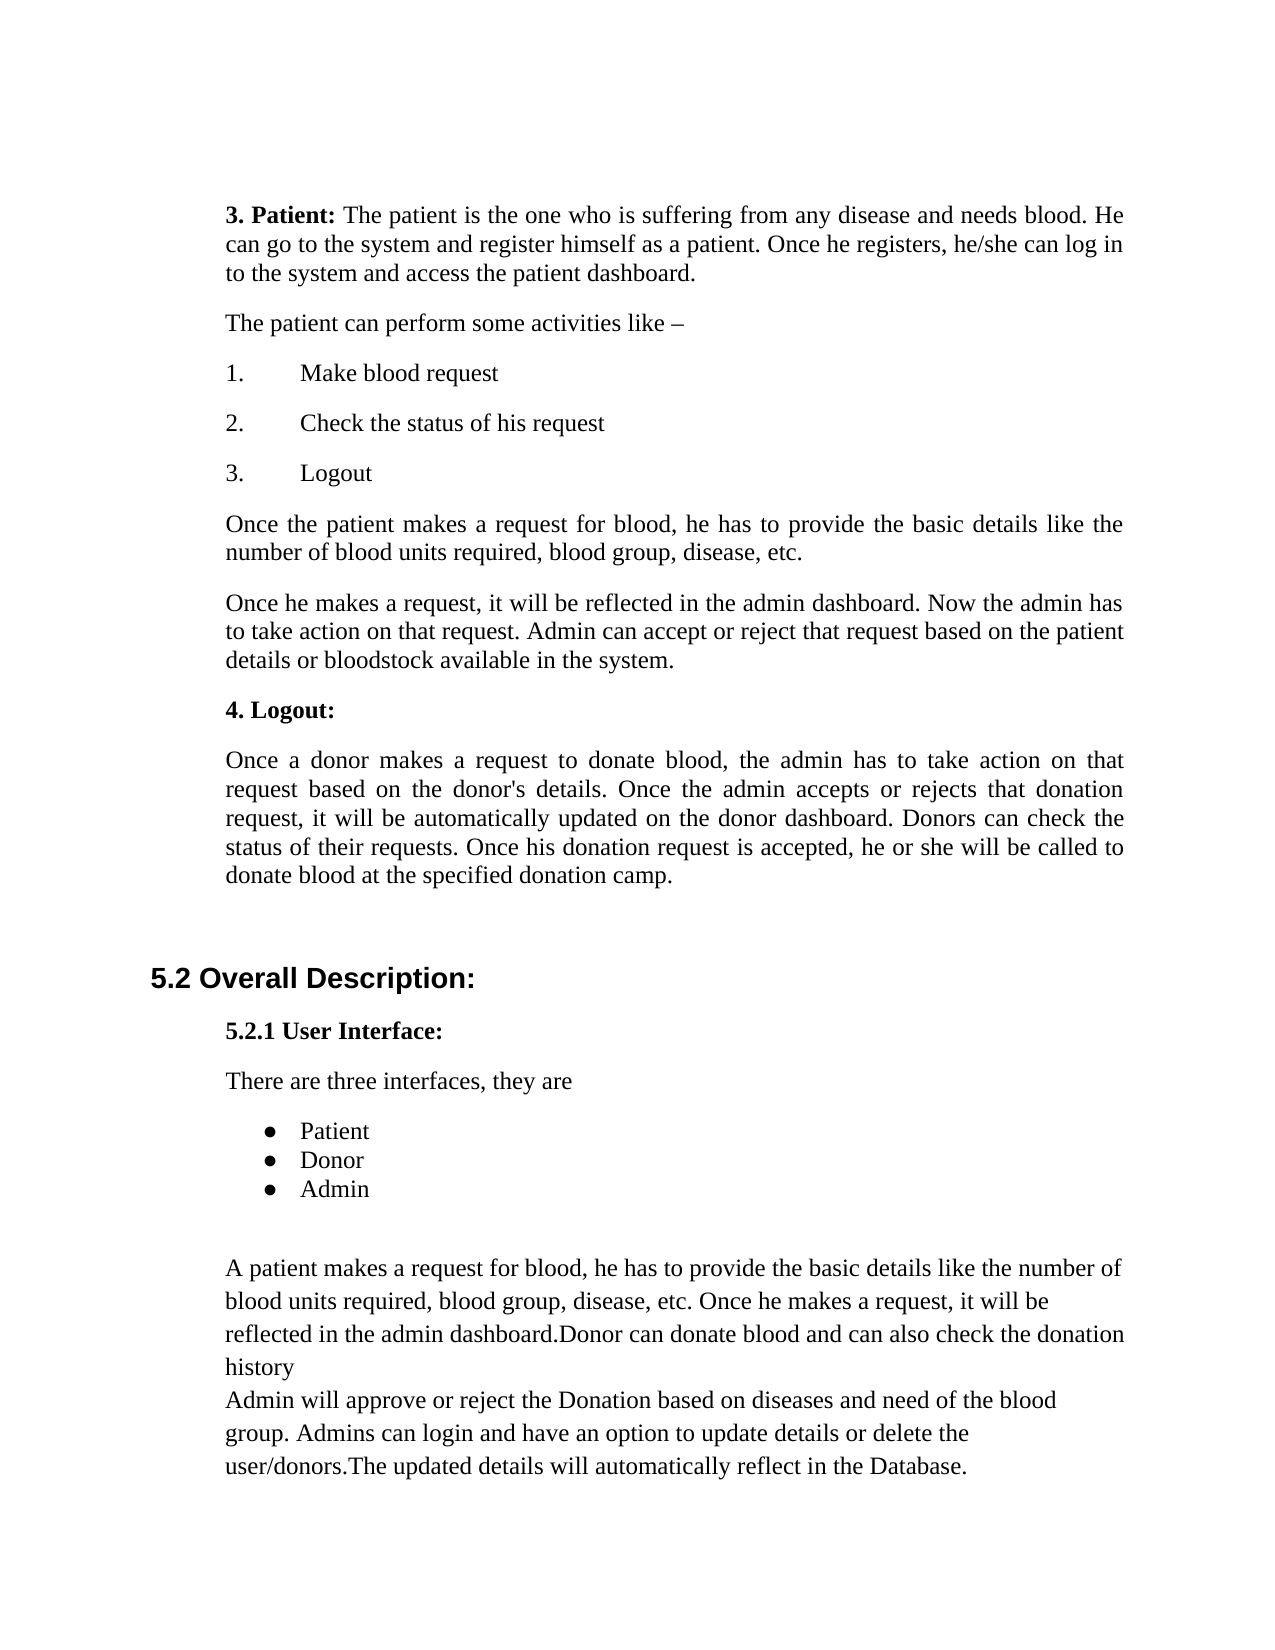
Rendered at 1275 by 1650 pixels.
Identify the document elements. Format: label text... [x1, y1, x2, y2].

list Patient [262, 1116, 1125, 1145]
text Admin will approve or reject the Donation based on diseases and need of the blood group. Admins can login and have an option to update details or delete the user/donors.The updated details will automatically reflect in the Database. [225, 1385, 1125, 1480]
text 2. Check the status of his request [225, 408, 1125, 437]
text The patient can perform some activities like – [225, 308, 1125, 337]
text Once the patient makes a request for blood, he has to provide the basic details like the number of blood units required, blood group, disease, etc. [225, 509, 1125, 566]
text 3. Logout [225, 458, 1125, 487]
text 1. Make blood request [225, 358, 1125, 387]
text 5.2.1 User Interface: [225, 1016, 1125, 1045]
text Once he makes a request, it will be reflected in the admin dashboard. Now the admin has to take action on that request. Admin can accept or reject that request based on the patient details or bloodstock available in the system. [225, 588, 1125, 674]
text 5.2 Overall Description: [150, 961, 1125, 994]
text 3. Patient: The patient is the one who is suffering from any disease and needs blood. He can go to the system and register himself as a patient. Once he registers, he/she can log in to the system and access the patient dashboard. [225, 200, 1125, 286]
list Admin [262, 1174, 1125, 1203]
text A patient makes a request for blood, he has to provide the basic details like the number of blood units required, blood group, disease, etc. Once he makes a request, it will be reflected in the admin dashboard.Donor can donate blood and can also check the donation history [225, 1253, 1125, 1381]
list Donor [262, 1145, 1125, 1174]
text Once a donor makes a request to donate blood, the admin has to take action on that request based on the donor's details. Once the admin accepts or rejects that donation request, it will be automatically updated on the donor dashboard. Donors can check the status of their requests. Once his donation request is accepted, he or she will be called to donate blood at the specified donation camp. [225, 746, 1125, 889]
text 4. Logout: [225, 695, 1125, 724]
text There are three interfaces, they are [225, 1066, 1125, 1095]
